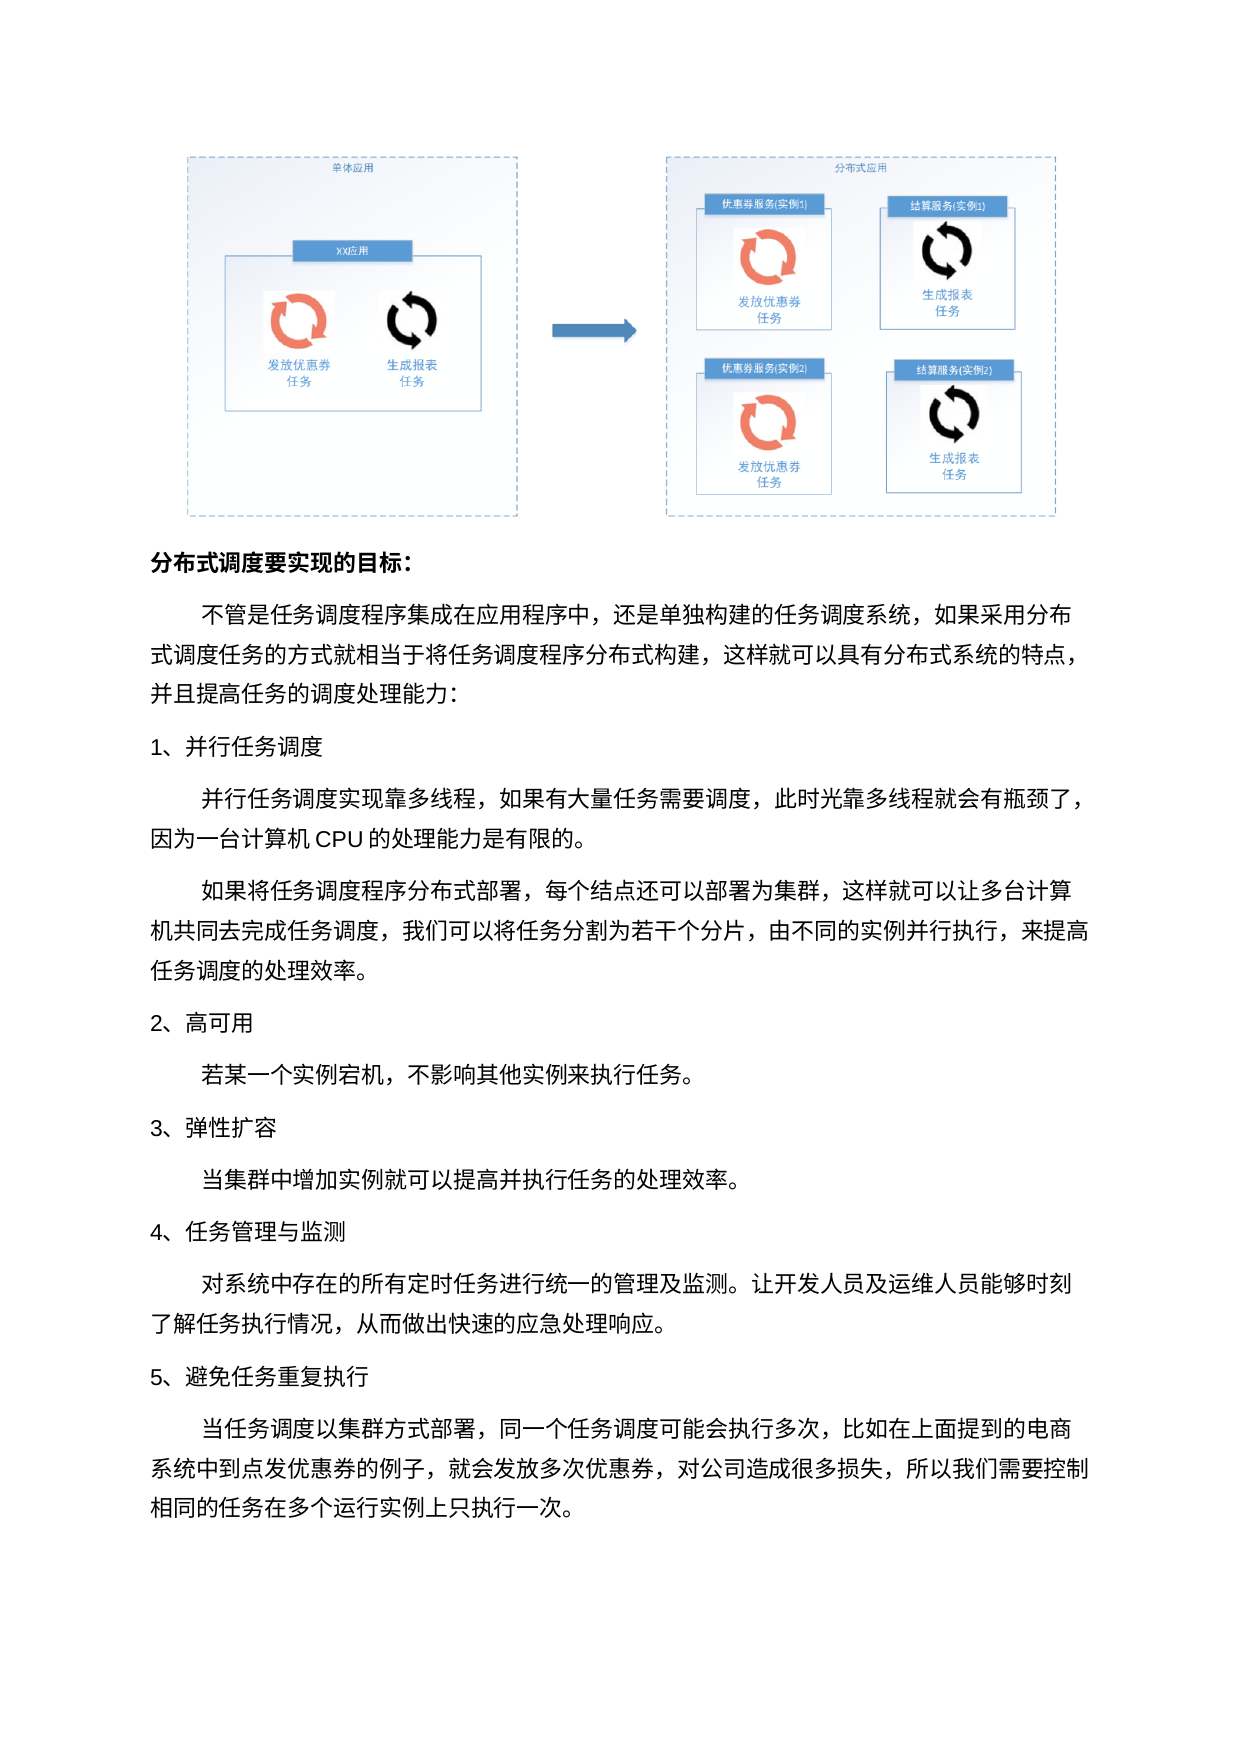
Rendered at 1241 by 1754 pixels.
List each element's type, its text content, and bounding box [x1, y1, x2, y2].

text 当任务调度以集群方式部署，同一个任务调度可能会执行多次，比如在上面提到的电商系统中到点发优惠券的例子，就会发放多次优惠券，对公司造成很多损失，所以我们需要控制相同的任务在多个运行实例上只执行一次。 [150, 1411, 1090, 1523]
text 5、避免任务重复执行 [150, 1358, 1090, 1392]
text 如果将任务调度程序分布式部署，每个结点还可以部署为集群，这样就可以让多台计算机共同去完成任务调度，我们可以将任务分割为若干个分片，由不同的实例并行执行，来提高任务调度的处理效率。 [150, 873, 1090, 986]
text 当集群中增加实例就可以提高并执行任务的处理效率。 [150, 1162, 1090, 1195]
picture [177, 150, 1064, 527]
text 并行任务调度实现靠多线程，如果有大量任务需要调度，此时光靠多线程就会有瓶颈了，因为一台计算机CPU的处理能力是有限的。 [150, 781, 1090, 854]
text 若某一个实例宕机，不影响其他实例来执行任务。 [150, 1057, 1090, 1090]
text 对系统中存在的所有定时任务进行统一的管理及监测。让开发人员及运维人员能够时刻了解任务执行情况，从而做出快速的应急处理响应。 [150, 1266, 1090, 1339]
text 3、弹性扩容 [150, 1109, 1090, 1143]
text 不管是任务调度程序集成在应用程序中，还是单独构建的任务调度系统，如果采用分布式调度任务的方式就相当于将任务调度程序分布式构建，这样就可以具有分布式系统的特点，并且提高任务的调度处理能力： [150, 597, 1090, 709]
text 2、高可用 [150, 1005, 1090, 1038]
text 1、并行任务调度 [150, 728, 1090, 762]
text 4、任务管理与监测 [150, 1214, 1090, 1247]
text 分布式调度要实现的目标： [150, 544, 1090, 578]
